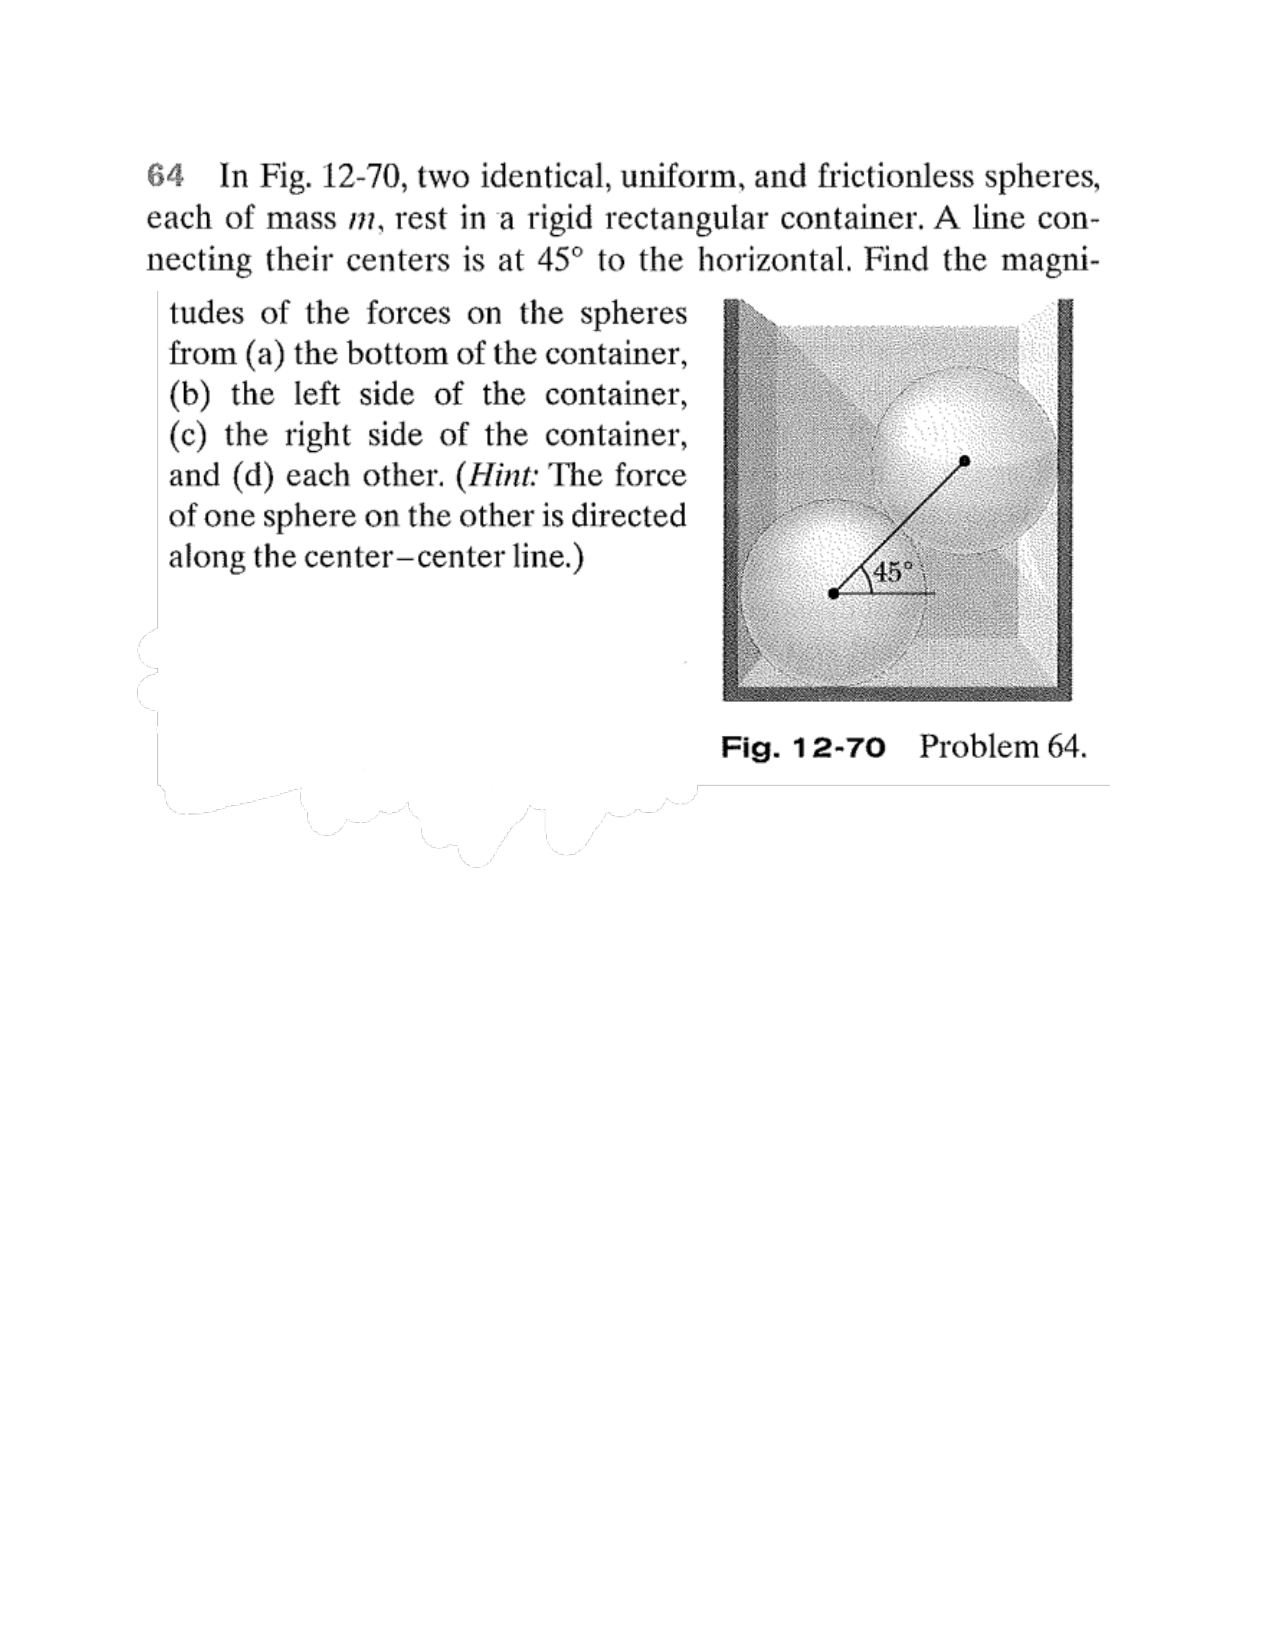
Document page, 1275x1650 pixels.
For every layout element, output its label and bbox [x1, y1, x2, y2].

picture [135, 291, 1110, 869]
picture [135, 150, 1110, 290]
